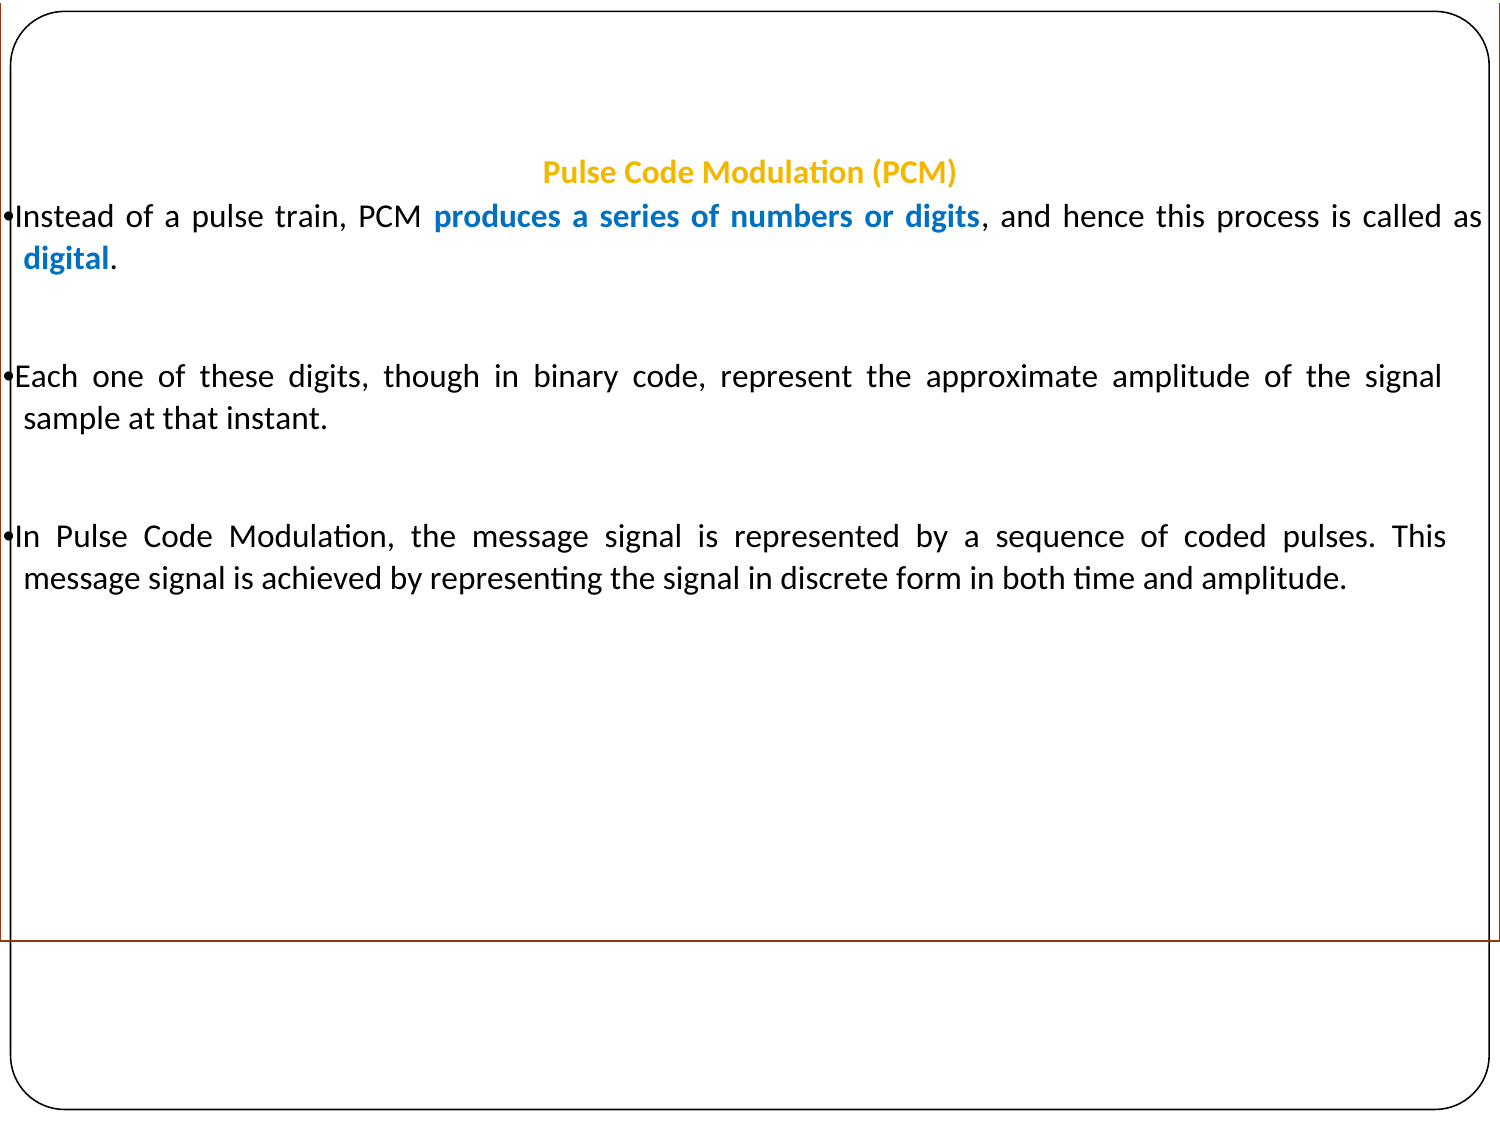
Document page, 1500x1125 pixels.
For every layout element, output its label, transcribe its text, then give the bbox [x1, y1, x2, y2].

text •Instead of a pulse train, PCM produces a series of numbers or digits, and hence this process is called as digital. [3, 195, 1483, 278]
text •Each one of these digits, though in binary code, represent the approximate amplitude of the signal sample at that instant. [3, 355, 1445, 438]
text •In Pulse Code Modulation, the message signal is represented by a sequence of coded pulses. This message signal is achieved by representing the signal in discrete form in both time and amplitude. [3, 515, 1448, 597]
subtitle Pulse Code Modulation (PCM) [14, 151, 1486, 192]
